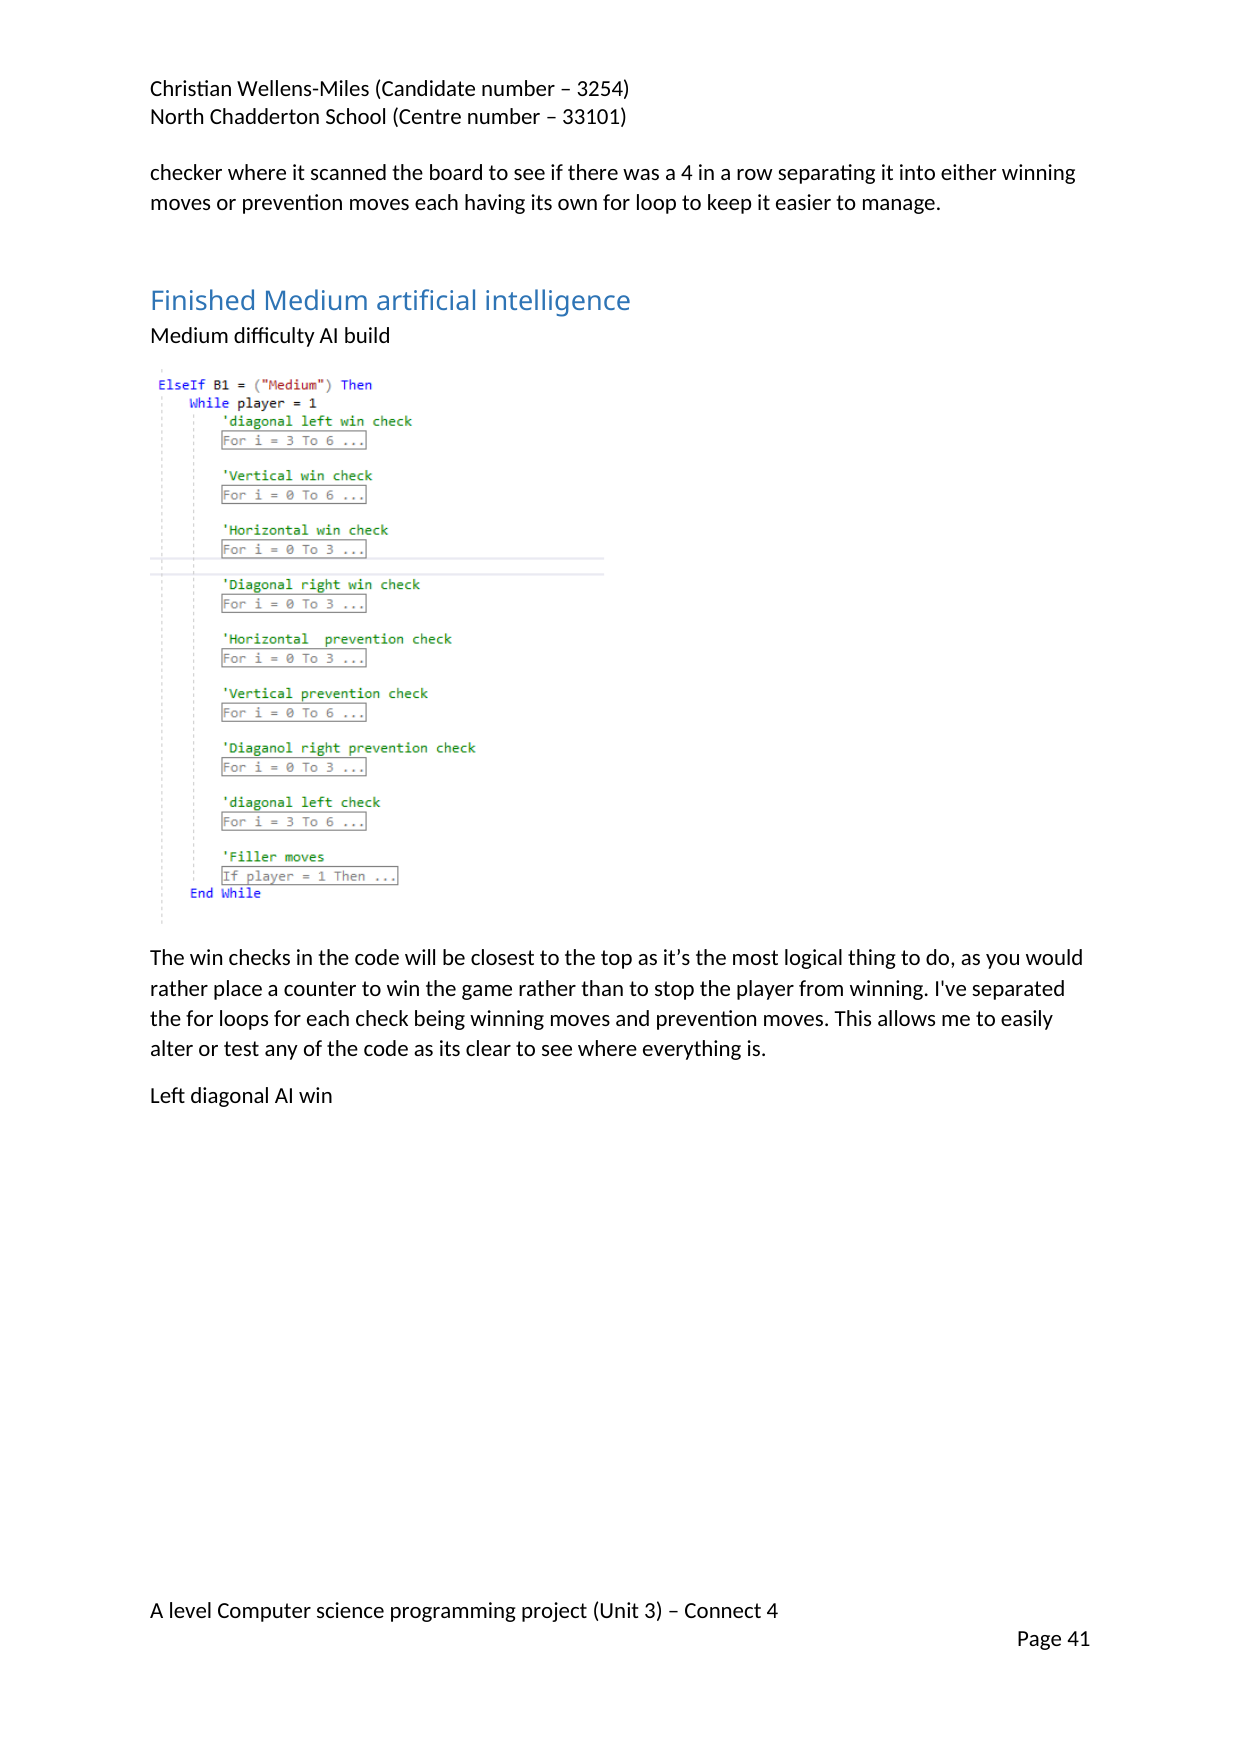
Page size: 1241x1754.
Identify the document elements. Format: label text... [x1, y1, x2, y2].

text The win checks in the code will be closest to the top as it’s the most logical thing to do, as you would rather place a counter to win the game rather than to stop the player from winning. I've separated the for loops for each check being winning moves and prevention moves. This allows me to easily alter or test any of the code as its clear to see where everything is. [150, 943, 1090, 1062]
subtitle Finished Medium artificial intelligence [150, 282, 1090, 319]
picture [150, 368, 605, 925]
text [150, 158, 1090, 216]
text Medium difficulty AI build [150, 322, 1090, 349]
text Left diagonal AI win [150, 1081, 1090, 1109]
